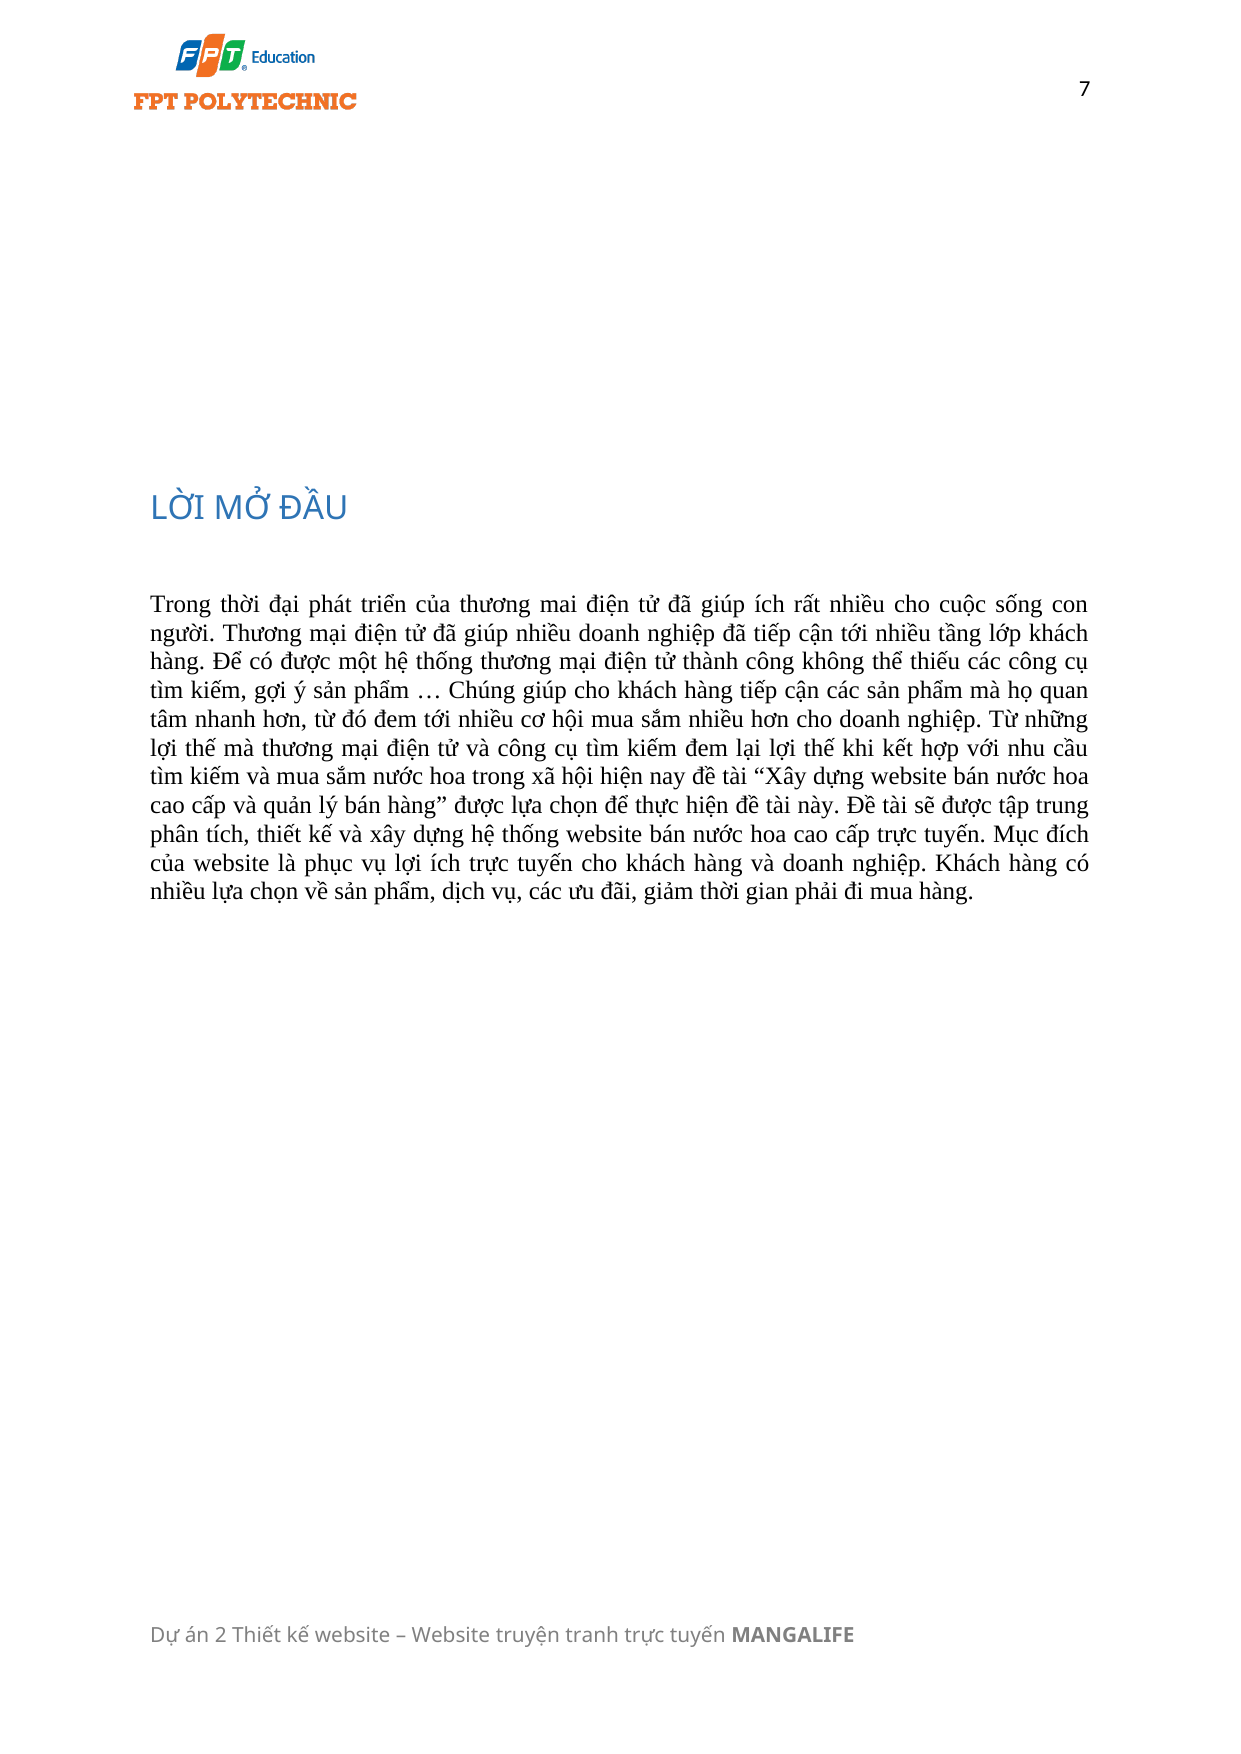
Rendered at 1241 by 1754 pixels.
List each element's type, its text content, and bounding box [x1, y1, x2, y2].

text Trong thời đại phát triển của thương mai điện tử đã giúp ích rất nhiều cho cuộc sống con người. Thương mại điện tử đã giúp nhiều doanh nghiệp đã tiếp cận tới nhiều tầng lớp khách hàng. Để có được một hệ thống thương mại điện tử thành công không thể thiếu các công cụ tìm kiếm, gợi ý sản phẩm … Chúng giúp cho khách hàng tiếp cận các sản phẩm mà họ quan tâm nhanh hơn, từ đó đem tới nhiều cơ hội mua sắm nhiều hơn cho doanh nghiệp. Từ những lợi thế mà thương mại điện tử và công cụ tìm kiếm đem lại lợi thế khi kết hợp với nhu cầu tìm kiếm và mua sắm nước hoa trong xã hội hiện nay đề tài “Xây dựng website bán nước hoa cao cấp và quản lý bán hàng” được lựa chọn để thực hiện đề tài này. Đề tài sẽ được tập trung phân tích, thiết kế và xây dựng hệ thống website bán nước hoa cao cấp trực tuyến. Mục đích của website là phục vụ lợi ích trực tuyến cho khách hàng và doanh nghiệp. Khách hàng có nhiều lựa chọn về sản phẩm, dịch vụ, các ưu đãi, giảm thời gian phải đi mua hàng. [150, 589, 1090, 905]
subtitle LỜI MỞ ĐẦU [150, 484, 1090, 529]
picture [126, 26, 364, 117]
